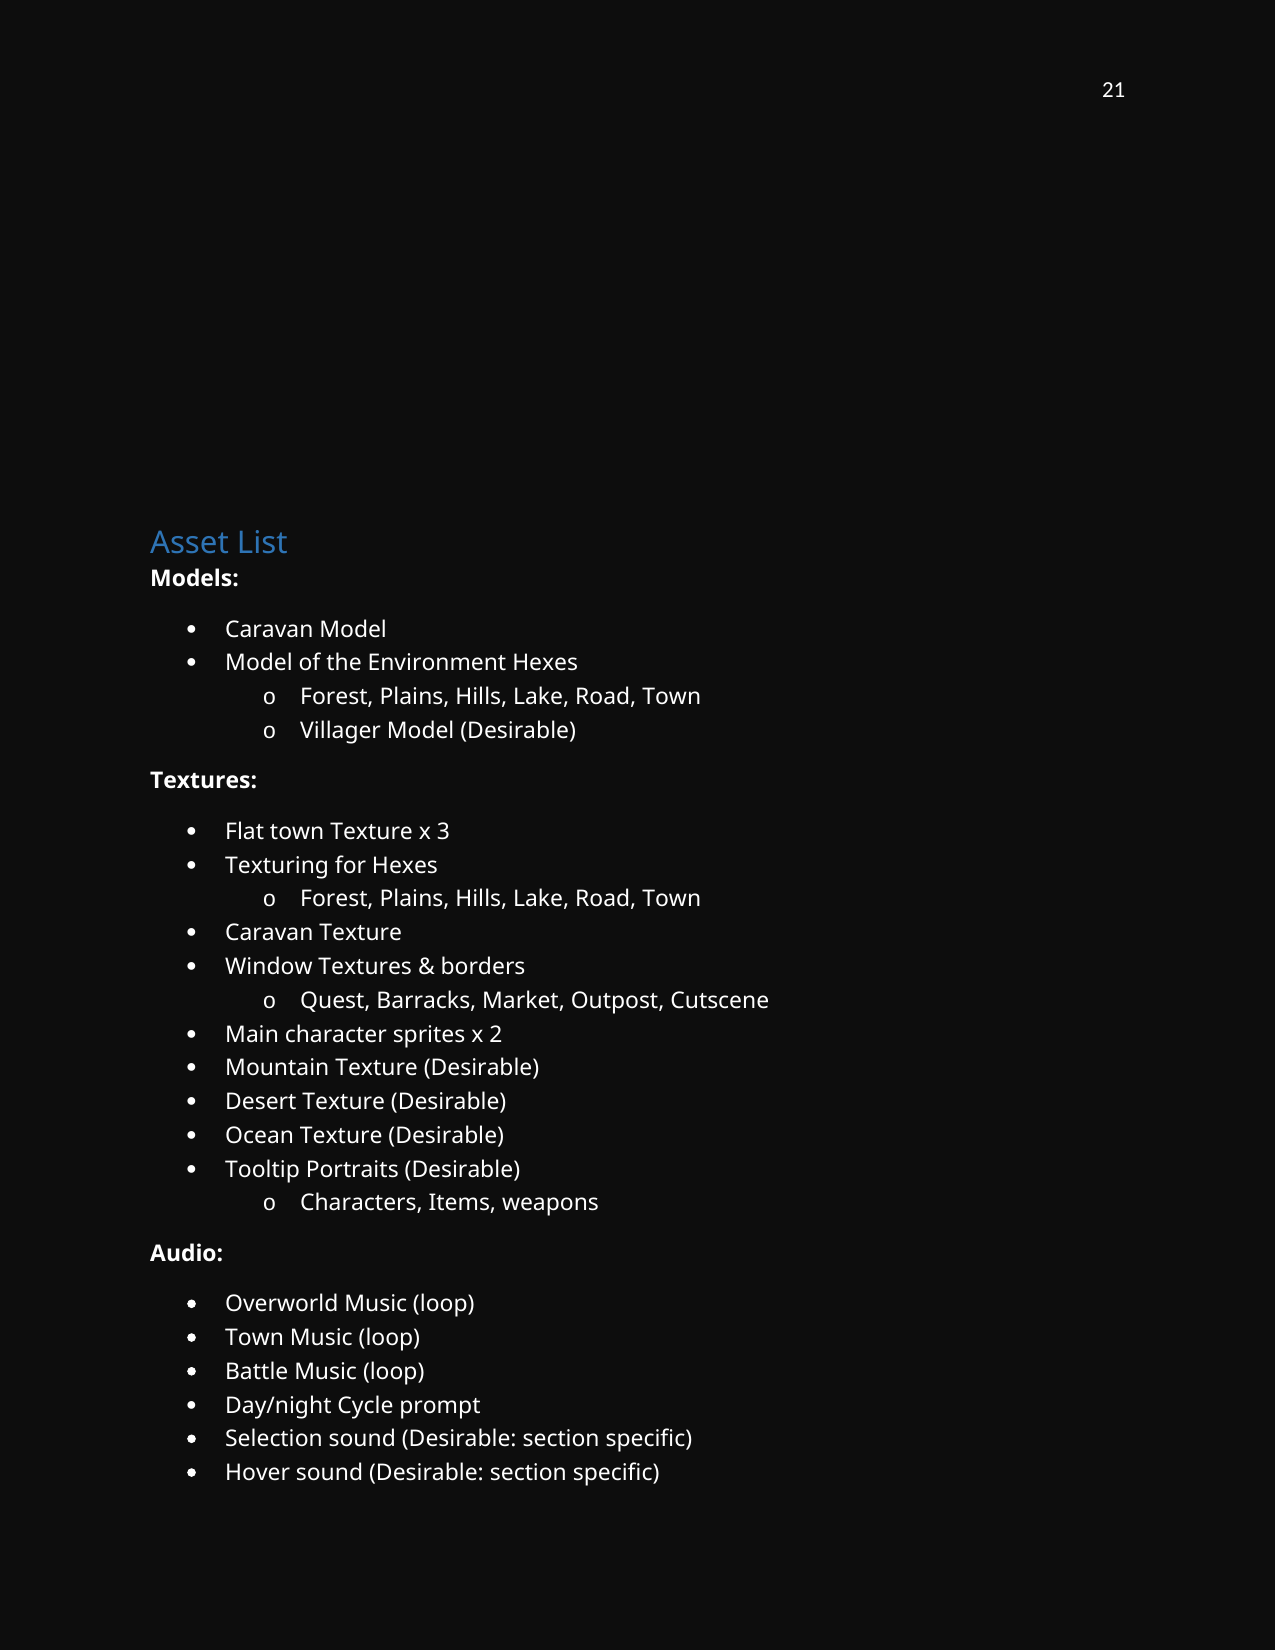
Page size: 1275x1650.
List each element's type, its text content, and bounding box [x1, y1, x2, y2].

list Caravan Model [187, 613, 1125, 644]
list Day/night Cycle prompt [187, 1388, 1125, 1420]
list Main character sprites x 2 [187, 1018, 1125, 1049]
subtitle Asset List [150, 519, 1125, 562]
list Flat town Texture x 3 [187, 815, 1125, 846]
text Textures: [150, 764, 1125, 796]
list Overworld Music (loop) [187, 1287, 1125, 1318]
list Ocean Texture (Desirable) [187, 1119, 1125, 1150]
list Caravan Texture [187, 916, 1125, 947]
list Forest, Plains, Hills, Lake, Road, Town [262, 882, 1125, 914]
list Quest, Barracks, Market, Outpost, Cutscene [262, 984, 1125, 1015]
list Texturing for Hexes [187, 849, 1125, 880]
list Town Music (loop) [187, 1321, 1125, 1352]
list Hover sound (Desirable: section specific) [187, 1456, 1125, 1487]
list Selection sound (Desirable: section specific) [187, 1422, 1125, 1453]
list Desert Texture (Desirable) [187, 1085, 1125, 1116]
list Mountain Texture (Desirable) [187, 1051, 1125, 1083]
list Window Textures & borders [187, 950, 1125, 981]
list Forest, Plains, Hills, Lake, Road, Town [262, 680, 1125, 711]
list Battle Music (loop) [187, 1355, 1125, 1386]
list Model of the Environment Hexes [187, 646, 1125, 678]
list Characters, Items, weapons [262, 1186, 1125, 1218]
text Models: [150, 562, 1125, 593]
text Audio: [150, 1237, 1125, 1268]
list Villager Model (Desirable) [262, 714, 1125, 745]
list Tooltip Portraits (Desirable) [187, 1153, 1125, 1184]
